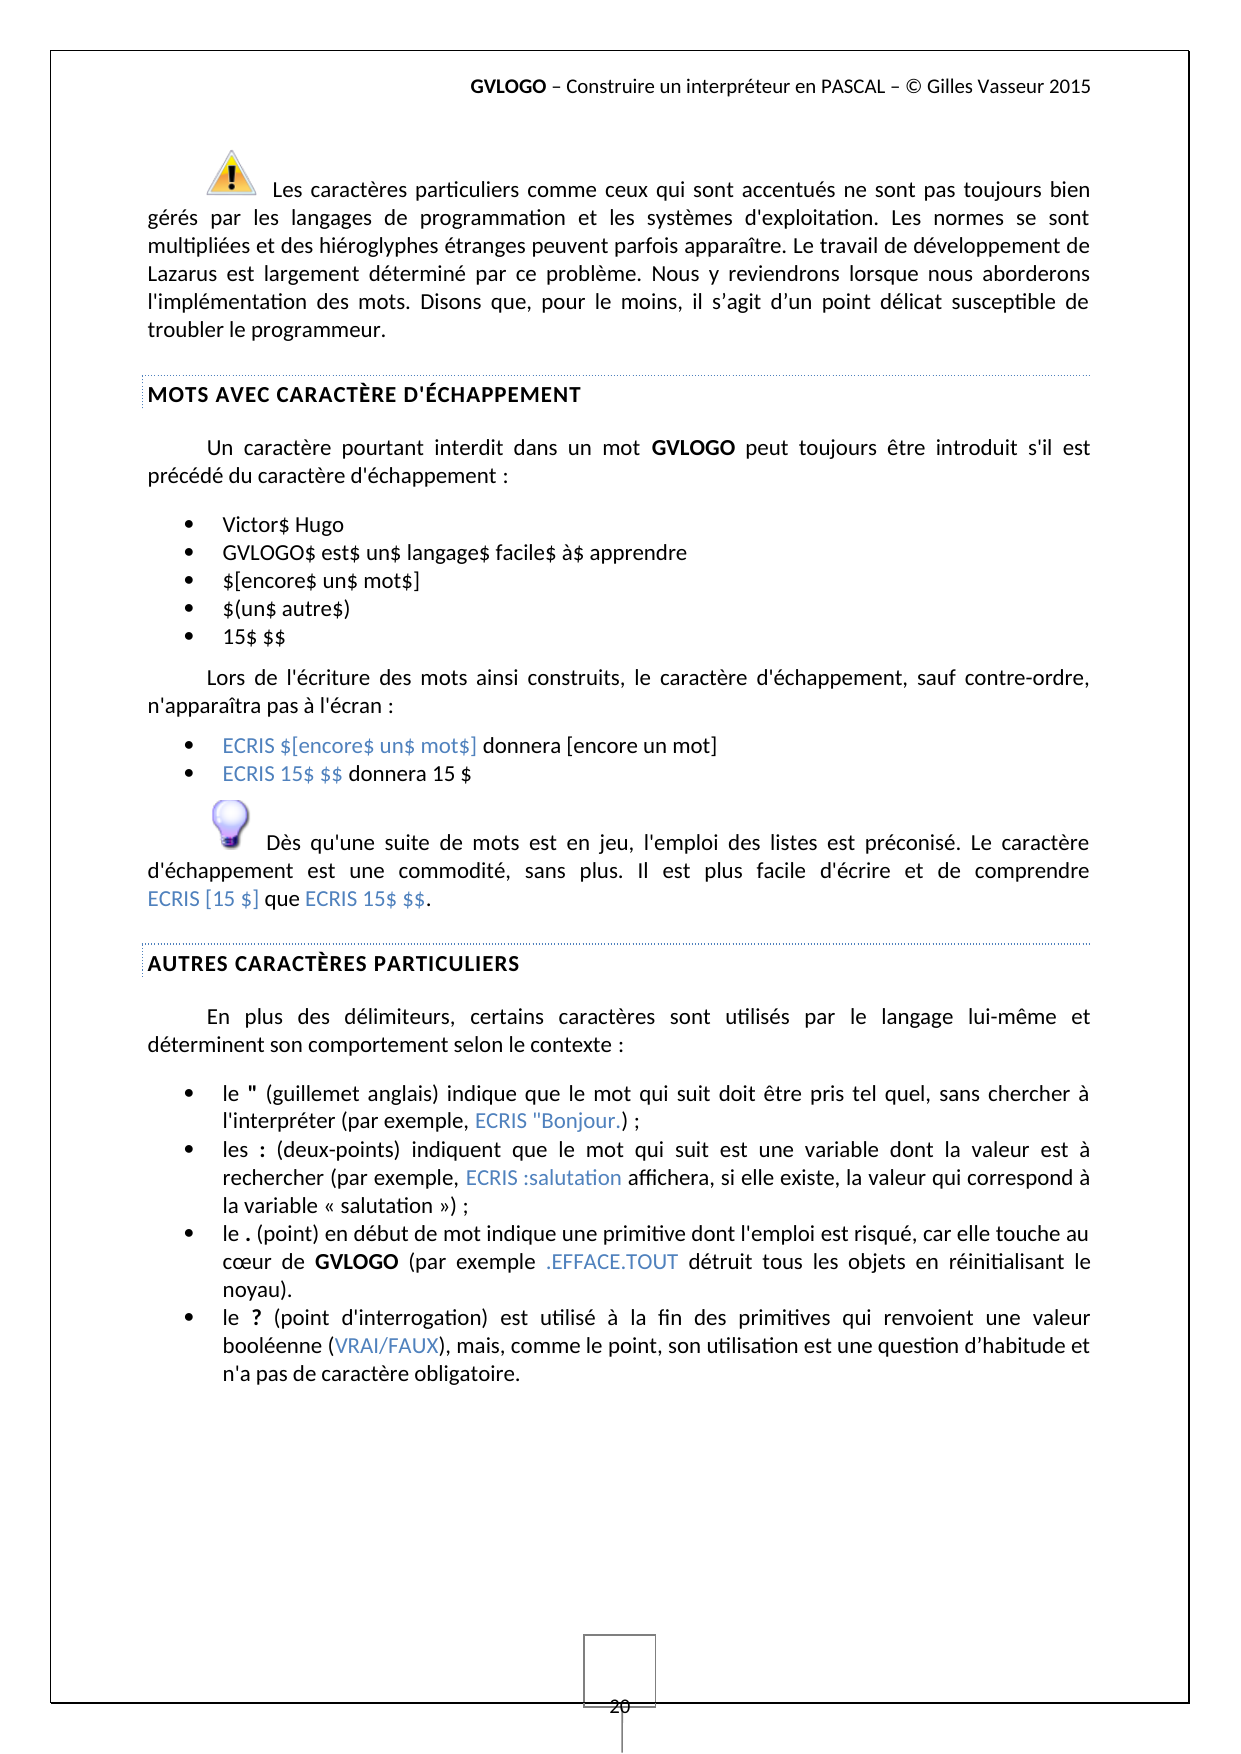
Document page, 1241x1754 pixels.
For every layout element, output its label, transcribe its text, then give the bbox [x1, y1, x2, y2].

text Lors de l'écriture des mots ainsi construits, le caractère d'échappement, sauf contre-ordre, n'apparaîtra pas à l'écran : [147, 663, 1092, 719]
list les : (deux-points) indiquent que le mot qui suit est une variable dont la valeur est à rechercher (par exemple, ECRIS :salutation affichera, si elle existe, la valeur qui correspond à la variable « salutation ») ; [185, 1135, 1092, 1219]
list le . (point) en début de mot indique une primitive dont l'emploi est risqué, car elle touche au cœur de GVLOGO (par exemple .EFFACE.TOUT détruit tous les objets en réinitialisant le noyau). [185, 1219, 1092, 1303]
text Dès qu'une suite de mots est en jeu, l'emploi des listes est préconisé. Le caractère d'échappement est une commodité, sans plus. Il est plus facile d'écrire et de comprendre ECRIS [15 $] que ECRIS 15$ $$. [147, 800, 1092, 912]
list GVLOGO$ est$ un$ langage$ facile$ à$ apprendre [185, 538, 1092, 566]
text Un caractère pourtant interdit dans un mot GVLOGO peut toujours être introduit s'il est précédé du caractère d'échappement : [147, 433, 1092, 489]
subtitle Autres caractères particuliers [142, 943, 1092, 977]
text En plus des délimiteurs, certains caractères sont utilisés par le langage lui-même et déterminent son comportement selon le contexte : [147, 1002, 1092, 1058]
list $[encore$ un$ mot$] [185, 566, 1092, 594]
list $(un$ autre$) [185, 594, 1092, 622]
text Les caractères particuliers comme ceux qui sont accentués ne sont pas toujours bien gérés par les langages de programmation et les systèmes d'exploitation. Les normes se sont multipliées et des hiéroglyphes étranges peuvent parfois apparaître. Le travail de développement de Lazarus est largement déterminé par ce problème. Nous y reviendrons lorsque nous aborderons l'implémentation des mots. Disons que, pour le moins, il s’agit d’un point délicat susceptible de troubler le programmeur. [147, 148, 1092, 343]
list le " (guillemet anglais) indique que le mot qui suit doit être pris tel quel, sans chercher à l'interpréter (par exemple, ECRIS "Bonjour.) ; [185, 1079, 1092, 1135]
list ECRIS $[encore$ un$ mot$] donnera [encore un mot] [185, 731, 1092, 759]
list le ? (point d'interrogation) est utilisé à la fin des primitives qui renvoient une valeur booléenne (VRAI/FAUX), mais, comme le point, son utilisation est une question d’habitude et n'a pas de caractère obligatoire. [185, 1303, 1092, 1387]
subtitle Mots avec caractère d'échappement [142, 375, 1092, 408]
list ECRIS 15$ $$ donnera 15 $ [185, 759, 1092, 787]
picture [206, 800, 257, 850]
list Victor$ Hugo [185, 510, 1092, 538]
picture [206, 147, 257, 198]
list 15$ $$ [185, 622, 1092, 650]
